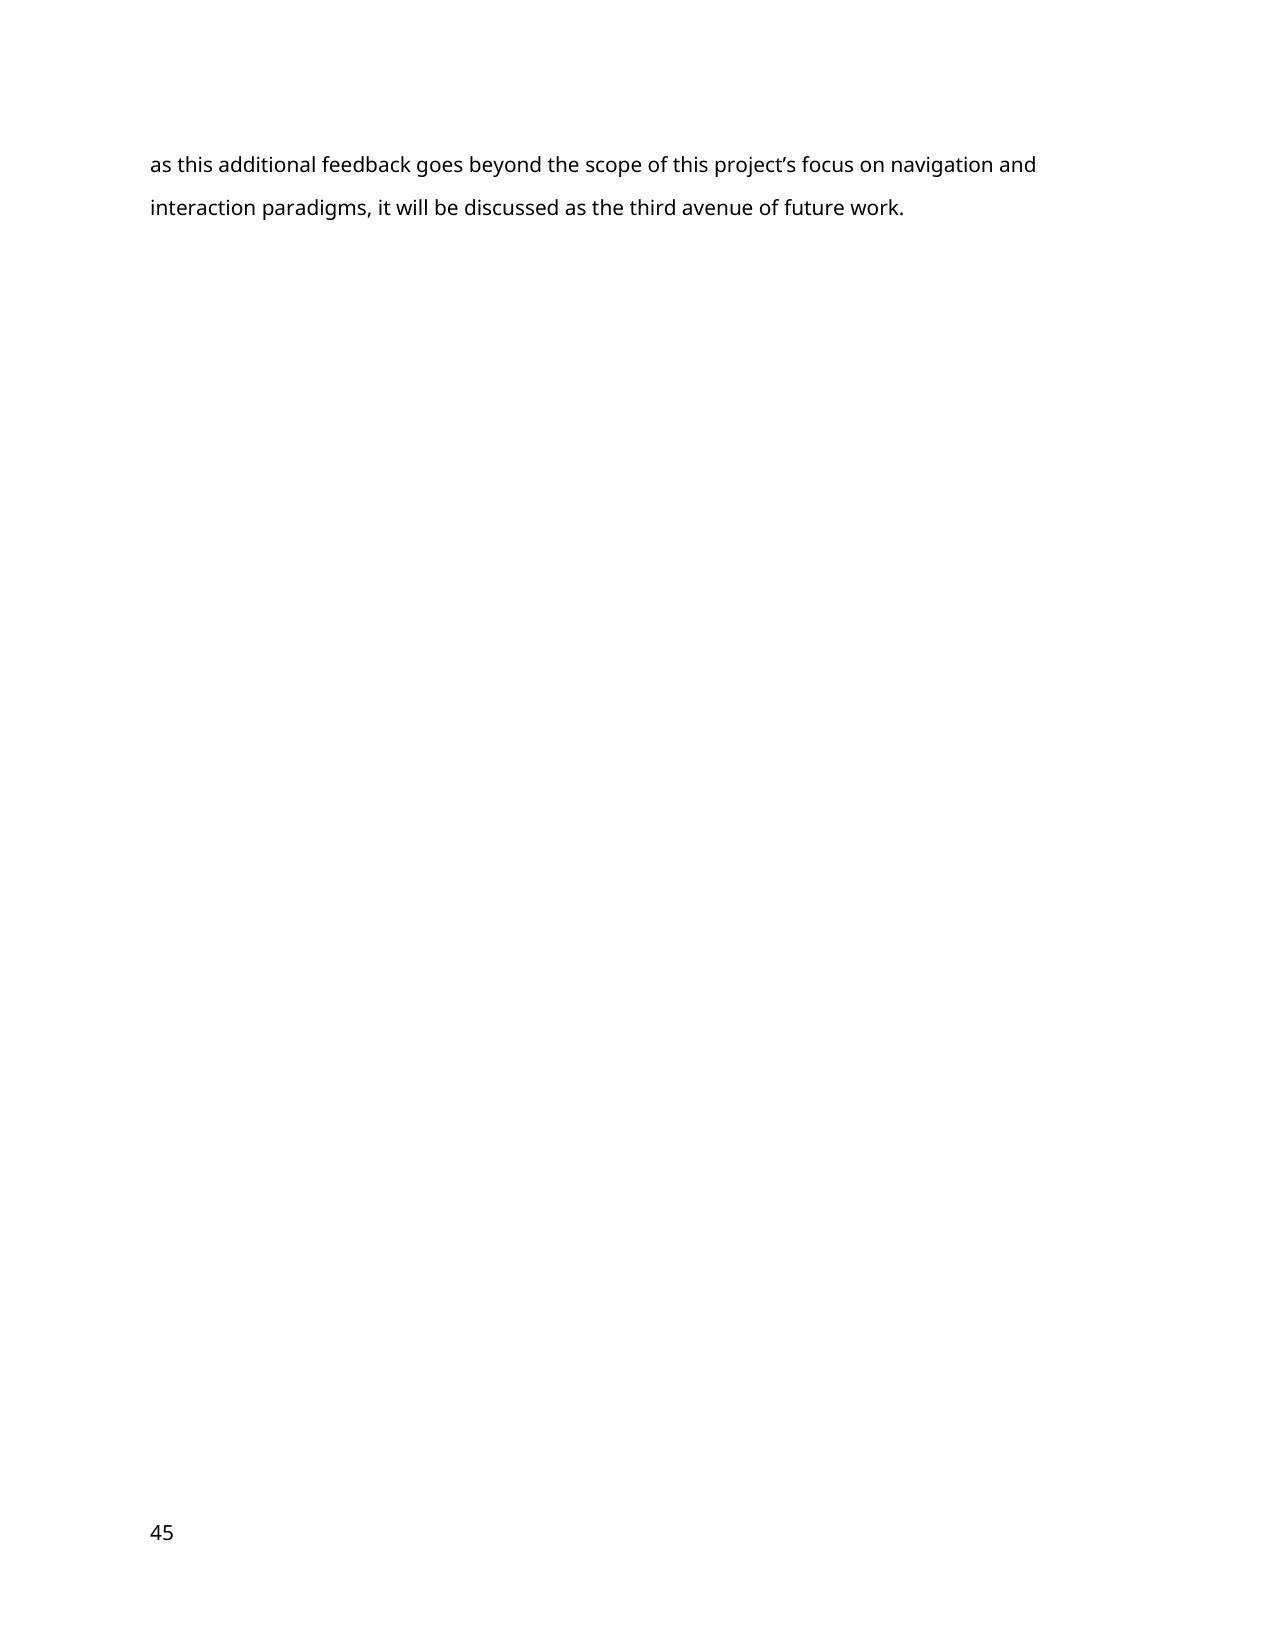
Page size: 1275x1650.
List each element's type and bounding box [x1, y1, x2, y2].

text [150, 150, 1125, 221]
